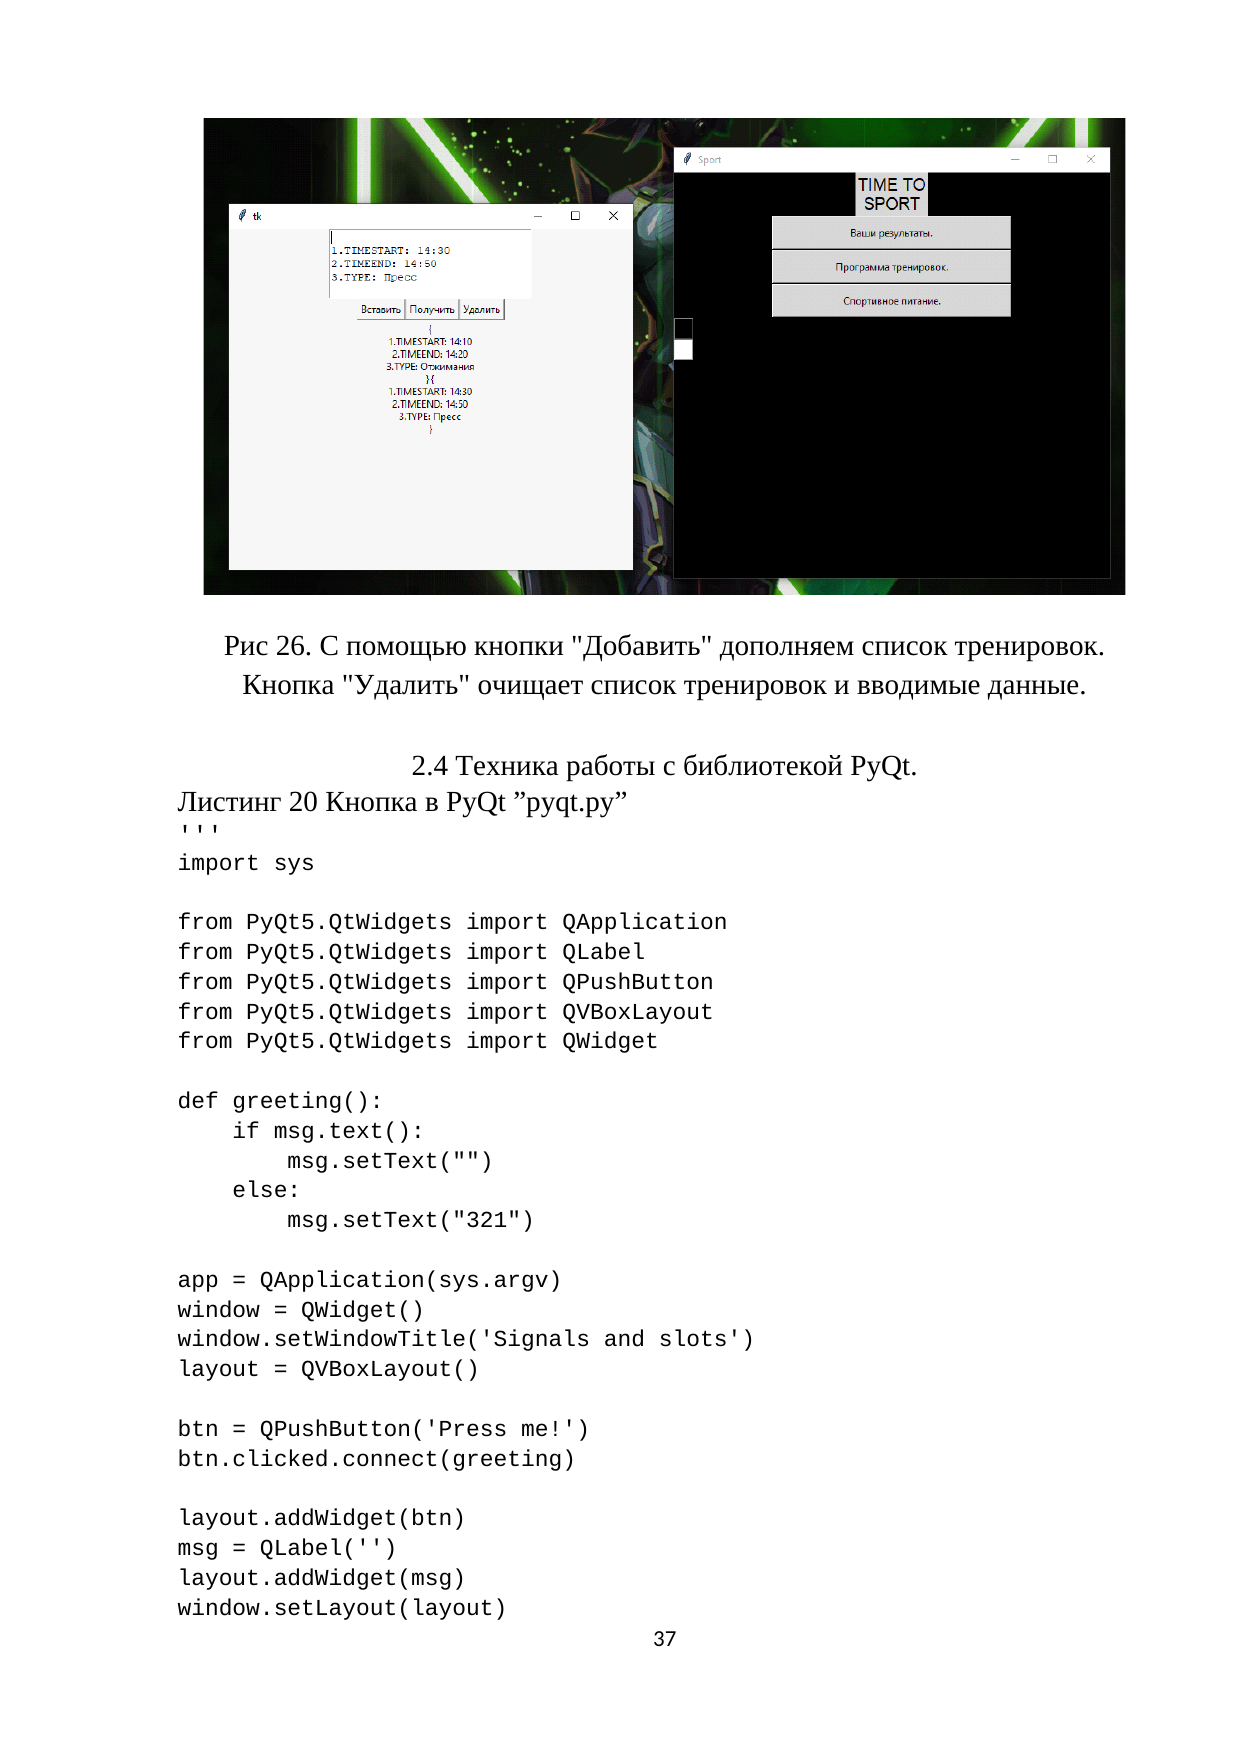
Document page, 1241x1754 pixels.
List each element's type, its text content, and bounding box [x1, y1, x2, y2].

text from PyQt5.QtWidgets import QApplication [177, 911, 1152, 937]
text from PyQt5.QtWidgets import QVBoxLayout [177, 1000, 1152, 1026]
text def greeting(): [177, 1089, 1152, 1115]
text import sys [177, 851, 1152, 877]
text msg.setText("321") [177, 1208, 1152, 1234]
text from PyQt5.QtWidgets import QLabel [177, 940, 1152, 966]
text msg.setText("") [177, 1149, 1152, 1175]
text layout.addWidget(btn) [177, 1506, 1152, 1532]
text msg = QLabel('') [177, 1536, 1152, 1562]
text layout.addWidget(msg) [177, 1566, 1152, 1592]
text window.setLayout(layout) [177, 1596, 1152, 1622]
text window = QWidget() [177, 1298, 1152, 1324]
picture [203, 118, 1126, 595]
text if msg.text(): [177, 1119, 1152, 1145]
text from PyQt5.QtWidgets import QWidget [177, 1030, 1152, 1056]
text layout = QVBoxLayout() [177, 1357, 1152, 1383]
text else: [177, 1179, 1152, 1205]
text ''' [177, 823, 1152, 851]
subtitle 2.4 Техника работы с библиотекой PyQt. [177, 748, 1152, 782]
text app = QApplication(sys.argv) [177, 1268, 1152, 1294]
text btn = QPushButton('Press me!') [177, 1417, 1152, 1443]
text Листинг 20 Кнопка в PyQt ”pyqt.py” [177, 784, 1152, 818]
text window.setWindowTitle('Signals and slots') [177, 1328, 1152, 1354]
text from PyQt5.QtWidgets import QPushButton [177, 970, 1152, 996]
text btn.clicked.connect(greeting) [177, 1447, 1152, 1473]
text Рис 26. С помощью кнопки "Добавить" дополняем список тренировок. Кнопка "Удалить" очищает список тренировок и вводимые данные. [177, 628, 1152, 700]
